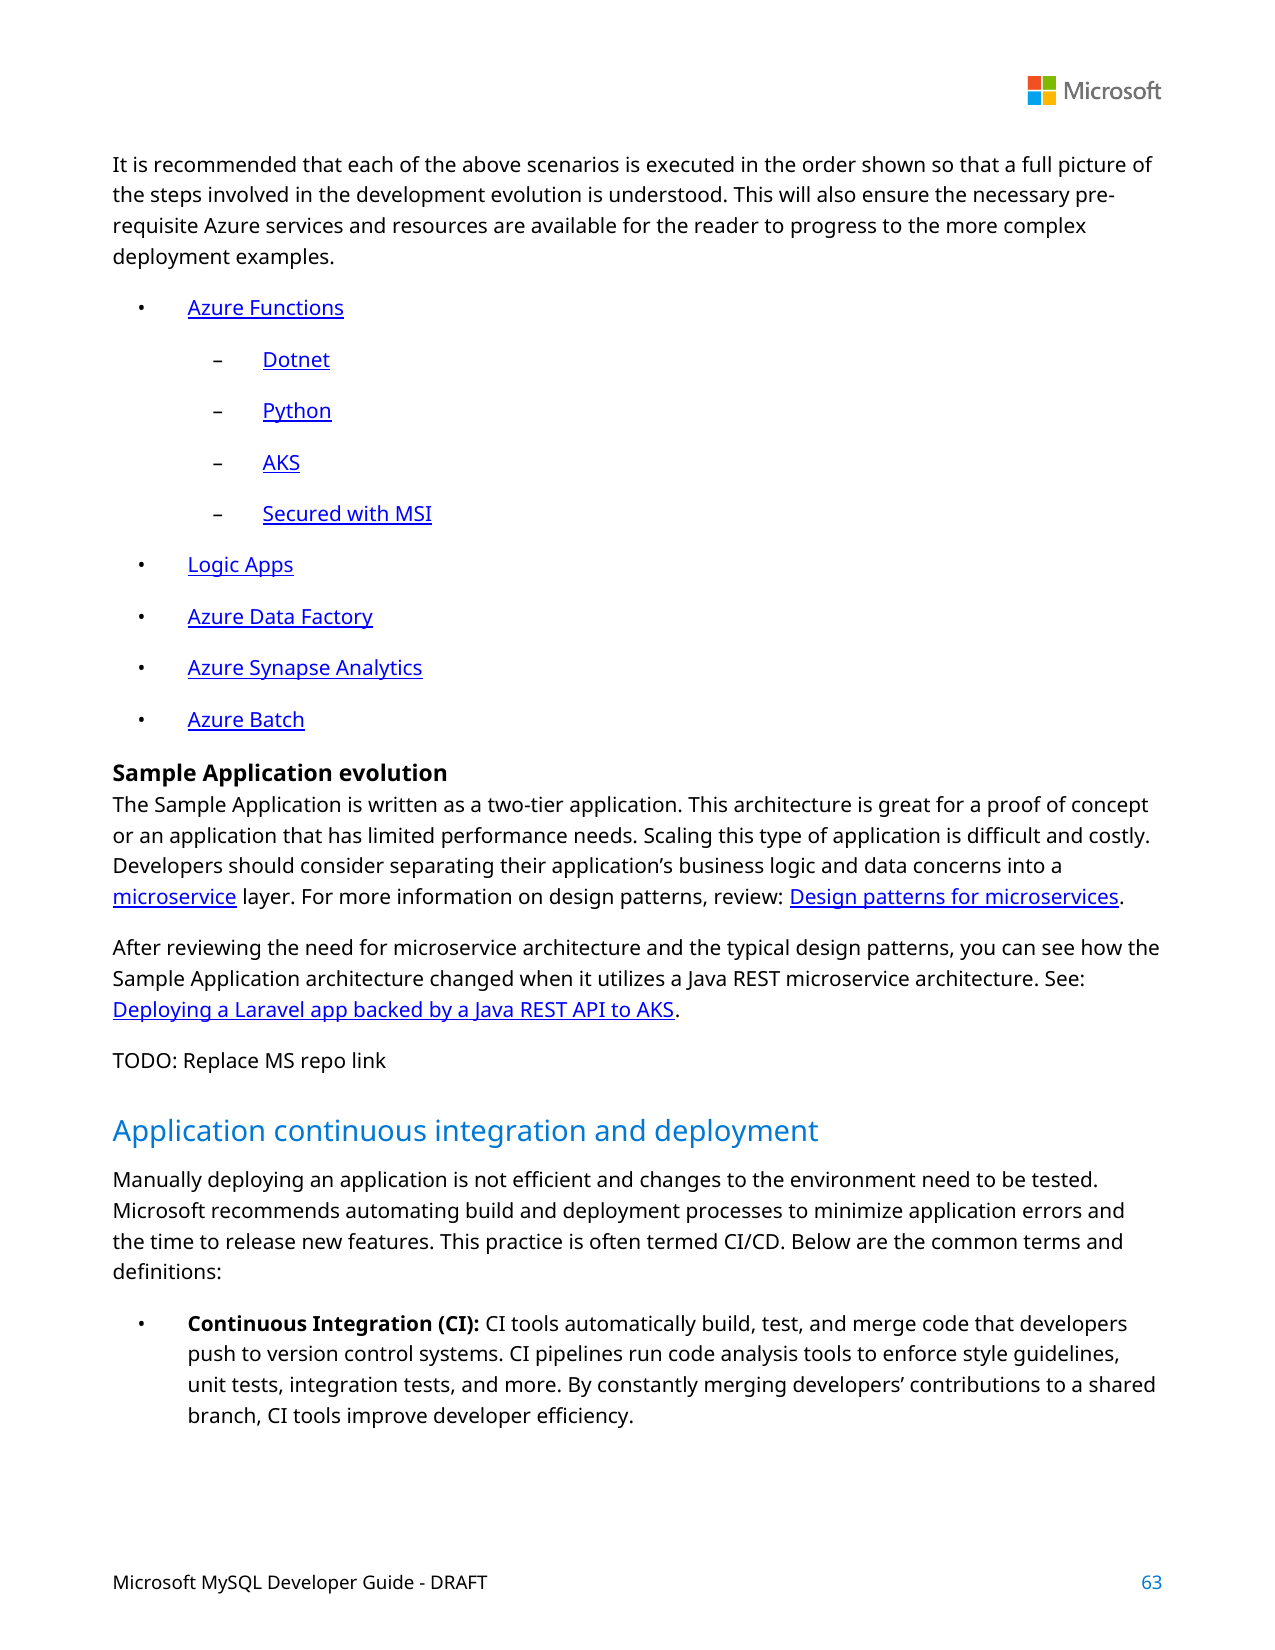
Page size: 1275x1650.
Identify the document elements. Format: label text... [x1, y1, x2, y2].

list Python [212, 396, 1162, 425]
text After reviewing the need for microservice architecture and the typical design patterns, you can see how the Sample Application architecture changed when it utilizes a Java REST microservice architecture. See: Deploying a Laravel app backed by a Java REST API to AKS. [112, 933, 1162, 1023]
subtitle Application continuous integration and deployment [112, 1110, 1162, 1150]
list Azure Batch [137, 705, 1162, 733]
list Azure Synapse Analytics [137, 653, 1162, 682]
list Dotnet [212, 345, 1162, 373]
text TODO: Replace MS repo link [112, 1046, 1162, 1075]
text The Sample Application is written as a two-tier application. This architecture is great for a proof of concept or an application that has limited performance needs. Scaling this type of application is difficult and costly. Developers should consider separating their application’s business logic and data concerns into a microservice layer. For more information on design patterns, review: Design patterns for microservices. [112, 790, 1162, 911]
list Logic Apps [137, 551, 1162, 579]
list Azure Data Factory [137, 602, 1162, 631]
list Continuous Integration (CI): CI tools automatically build, test, and merge code that developers push to version control systems. CI pipelines run code analysis tools to enforce style guidelines, unit tests, integration tests, and more. By constantly merging developers’ contributions to a shared branch, CI tools improve developer efficiency. [137, 1309, 1162, 1429]
subtitle Sample Application evolution [112, 756, 1162, 788]
list AKS [212, 448, 1162, 476]
list Azure Functions [137, 293, 1162, 322]
picture [1026, 75, 1163, 107]
text It is recommended that each of the above scenarios is executed in the order shown so that a full picture of the steps involved in the development evolution is understood. This will also ensure the necessary pre-requisite Azure services and resources are available for the reader to progress to the more complex deployment examples. [112, 150, 1162, 270]
list Secured with MSI [212, 499, 1162, 528]
text Manually deploying an application is not efficient and changes to the environment need to be tested. Microsoft recommends automating build and deployment processes to minimize application errors and the time to release new features. This practice is often termed CI/CD. Below are the common terms and definitions: [112, 1166, 1162, 1286]
